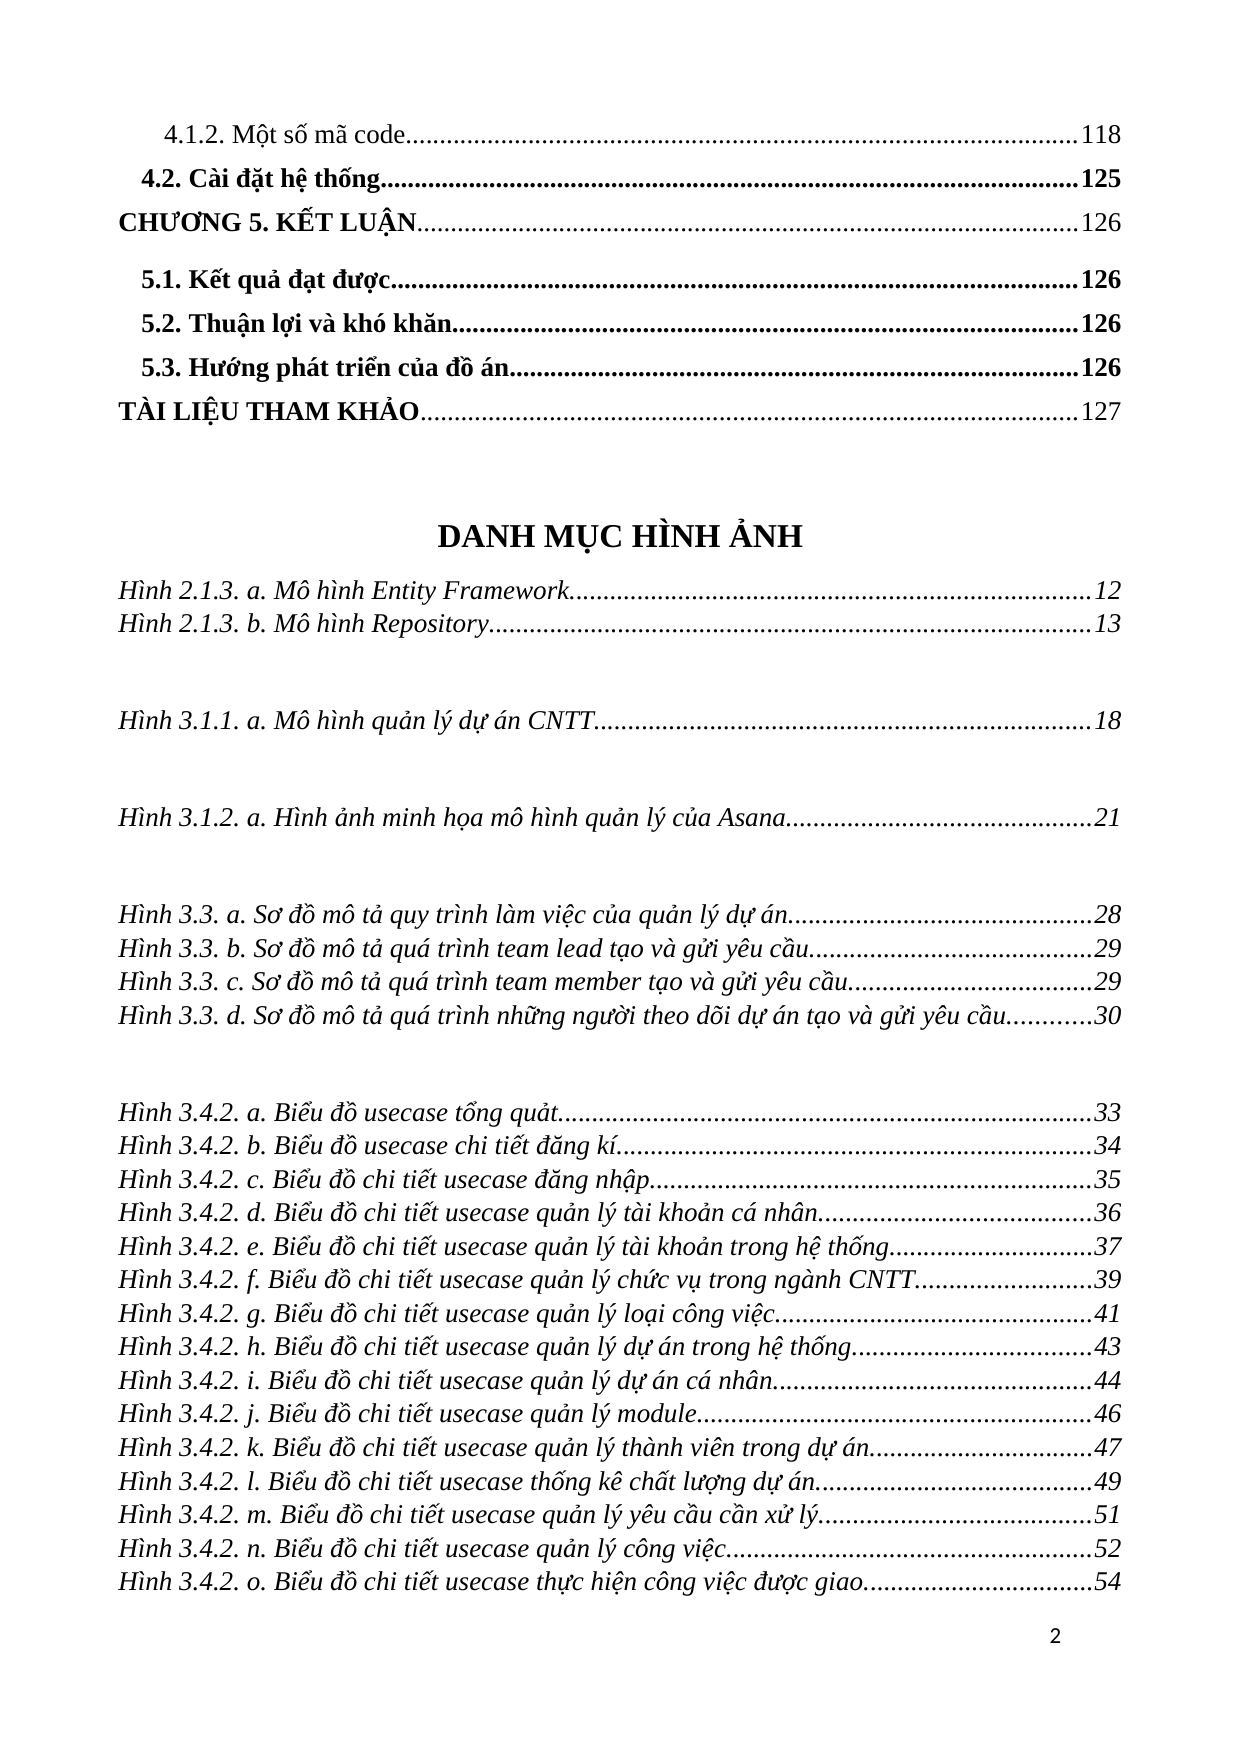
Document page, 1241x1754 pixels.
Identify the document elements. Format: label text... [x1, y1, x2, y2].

text Hình 3.4.2. a. Biểu đồ usecase tổng quảt. 33 [118, 1096, 1122, 1127]
text Hình 3.4.2. g. Biểu đồ chi tiết usecase quản lý loại công việc. 41 [118, 1297, 1122, 1328]
text Hình 3.3. b. Sơ đồ mô tả quá trình team lead tạo và gửi yêu cầu. 29 [118, 932, 1122, 963]
text Hình 2.1.3. a. Mô hình Entity Framework. 12 [118, 574, 1122, 605]
text Hình 3.4.2. b. Biểu đồ usecase chi tiết đăng kí. 34 [118, 1129, 1122, 1160]
text Hình 3.3. d. Sơ đồ mô tả quá trình những người theo dõi dự án tạo và gửi yêu cầu. 30 [118, 999, 1122, 1030]
text Hình 3.3. a. Sơ đồ mô tả quy trình làm việc của quản lý dự án. 28 [118, 898, 1122, 929]
text Hình 3.1.2. a. Hình ảnh minh họa mô hình quản lý của Asana. 21 [118, 801, 1122, 832]
text Hình 3.4.2. e. Biểu đồ chi tiết usecase quản lý tài khoản trong hệ thống. 37 [118, 1230, 1122, 1261]
text Hình 3.3. c. Sơ đồ mô tả quá trình team member tạo và gửi yêu cầu. 29 [118, 965, 1122, 996]
text Hình 3.4.2. d. Biểu đồ chi tiết usecase quản lý tài khoản cá nhân. 36 [118, 1196, 1122, 1227]
text Hình 3.4.2. c. Biểu đồ chi tiết usecase đăng nhập. 35 [118, 1163, 1122, 1194]
text Hình 3.4.2. l. Biểu đồ chi tiết usecase thống kê chất lượng dự án. 49 [118, 1465, 1122, 1496]
text Hình 3.4.2. h. Biểu đồ chi tiết usecase quản lý dự án trong hệ thống. 43 [118, 1331, 1122, 1362]
text Hình 3.4.2. f. Biểu đồ chi tiết usecase quản lý chức vụ trong ngành CNTT. 39 [118, 1263, 1122, 1294]
text Hình 3.4.2. j. Biểu đồ chi tiết usecase quản lý module. 46 [118, 1398, 1122, 1429]
text Hình 3.4.2. m. Biểu đồ chi tiết usecase quản lý yêu cầu cần xử lý. 51 [118, 1498, 1122, 1529]
text Hình 2.1.3. b. Mô hình Repository. 13 [118, 608, 1122, 639]
text Hình 3.4.2. n. Biểu đồ chi tiết usecase quản lý công việc. 52 [118, 1532, 1122, 1563]
text Hình 3.4.2. o. Biểu đồ chi tiết usecase thực hiện công việc được giao. 54 [118, 1565, 1122, 1596]
text Hình 3.4.2. i. Biểu đồ chi tiết usecase quản lý dự án cá nhân. 44 [118, 1364, 1122, 1395]
subtitle DANH MỤC HÌNH ẢNH [118, 517, 1122, 555]
text Hình 3.4.2. k. Biểu đồ chi tiết usecase quản lý thành viên trong dự án. 47 [118, 1431, 1122, 1462]
text Hình 3.1.1. a. Mô hình quản lý dự án CNTT. 18 [118, 704, 1122, 736]
